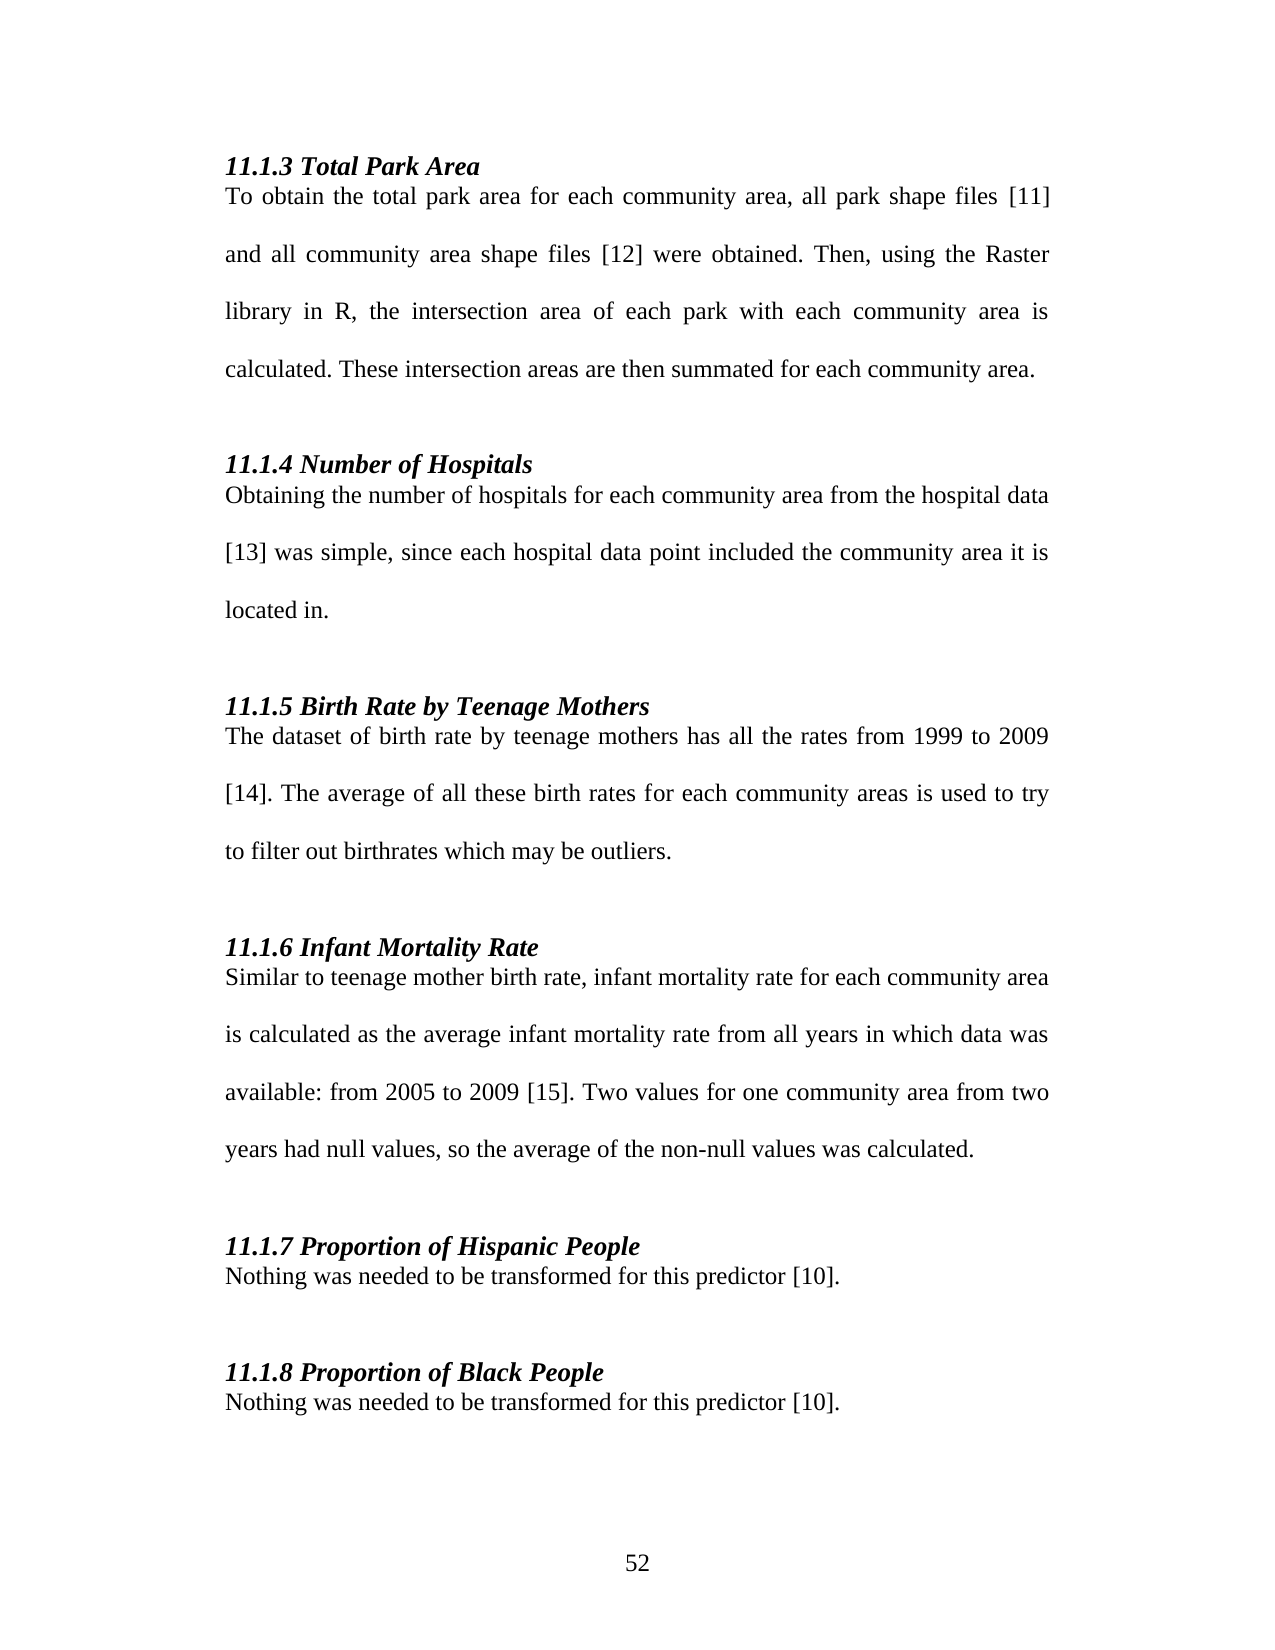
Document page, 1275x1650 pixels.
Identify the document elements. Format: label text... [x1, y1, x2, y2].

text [225, 1261, 1050, 1289]
text Obtaining the number of hospitals for each community area from the hospital data was simple, since each hospital data point included the community area it is located in. [225, 480, 1050, 623]
subtitle Total Park Area [225, 150, 1050, 181]
text The dataset of birth rate by teenage mothers has all the rates from 1999 to 2009 . The average of all these birth rates for each community areas is used to try to filter out birthrates which may be outliers. [225, 721, 1050, 865]
subtitle Proportion of Black People [225, 1356, 1050, 1387]
text To obtain the total park area for each community area, all park shape files and all community area shape files were obtained. Then, using the Raster library in R, the intersection area of each park with each community area is calculated. These intersection areas are then summated for each community area. [225, 181, 1050, 382]
subtitle Birth Rate by Teenage Mothers [225, 690, 1050, 721]
text Similar to teenage mother birth rate, infant mortality rate for each community area is calculated as the average infant mortality rate from all years in which data was available: from 2005 to 2009 . Two values for one community area from two years had null values, so the average of the non-null values was calculated. [225, 962, 1050, 1163]
subtitle Number of Hospitals [225, 449, 1050, 480]
subtitle Infant Mortality Rate [225, 931, 1050, 962]
subtitle Proportion of Hispanic People [225, 1229, 1050, 1261]
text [225, 1387, 1050, 1416]
